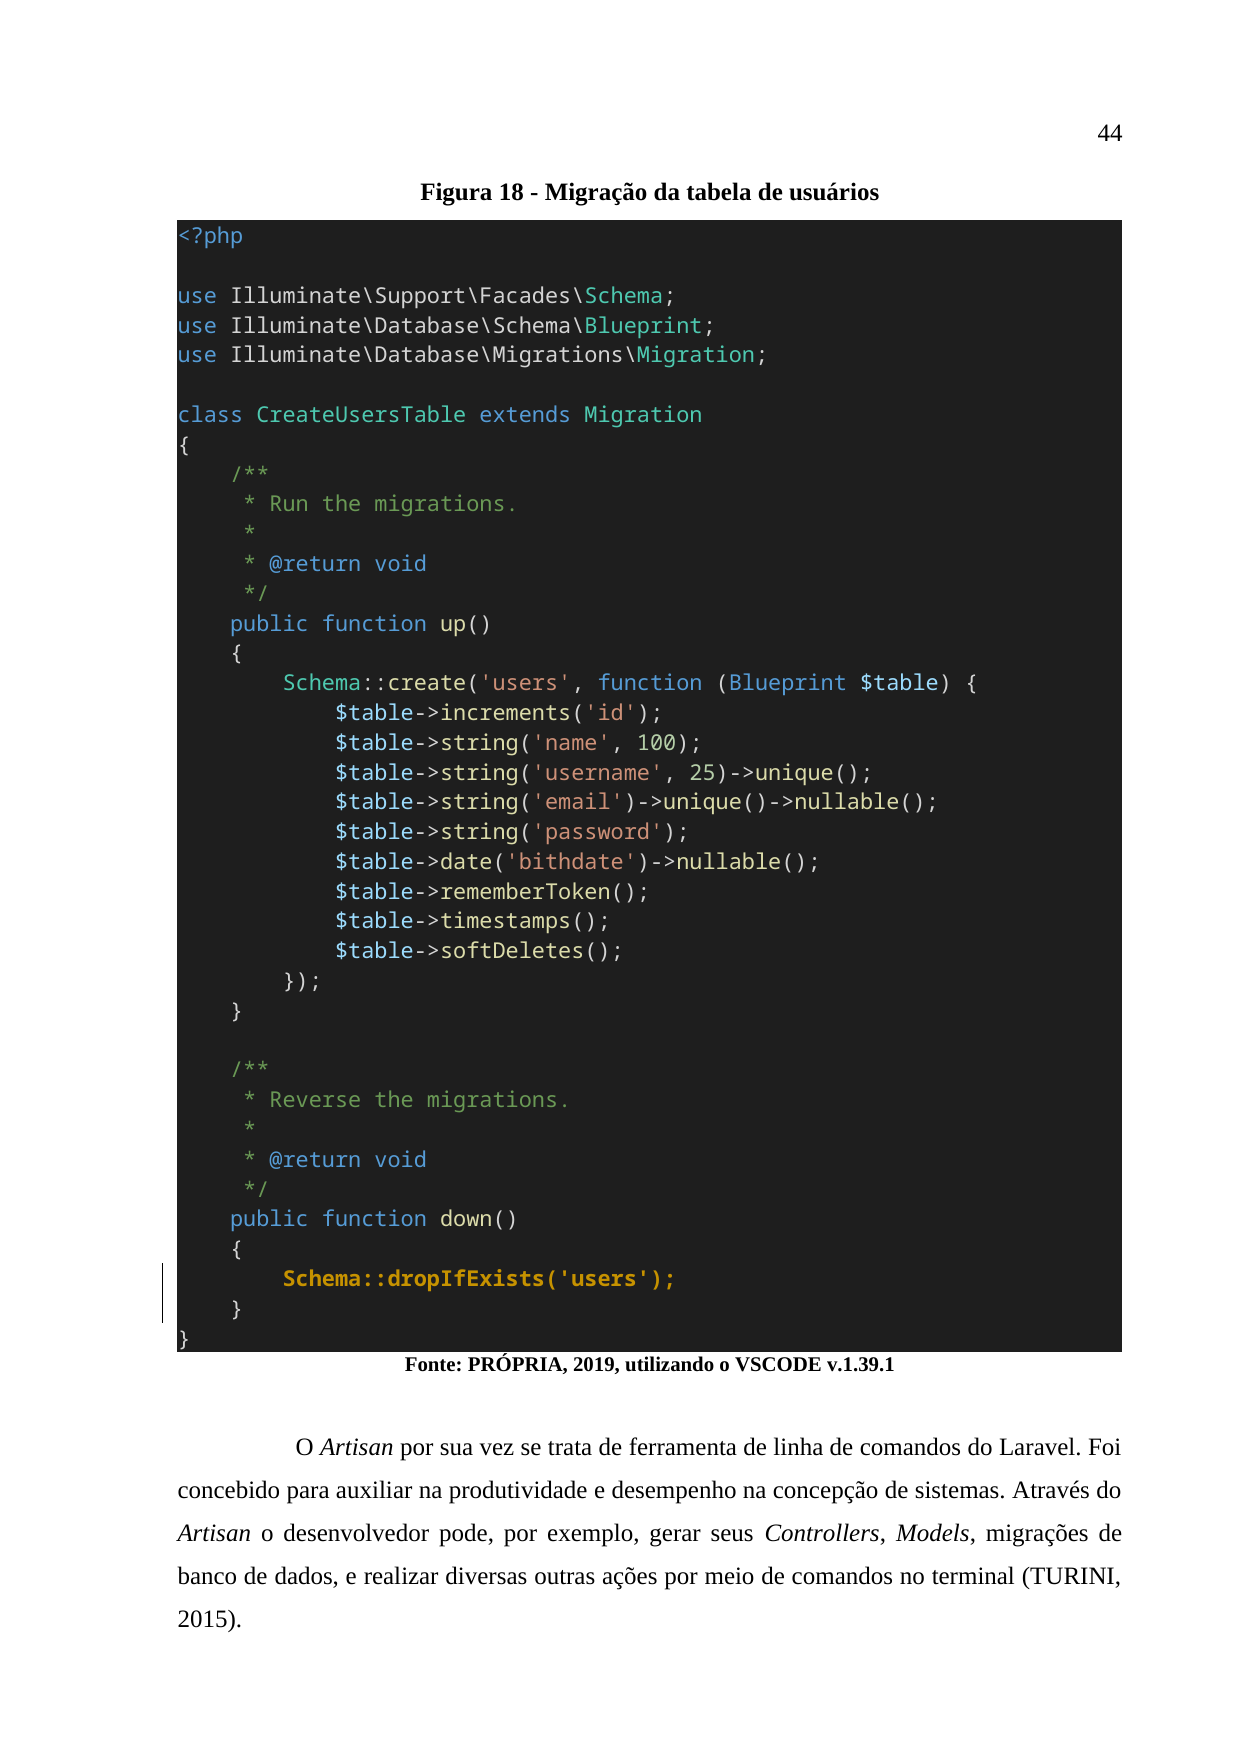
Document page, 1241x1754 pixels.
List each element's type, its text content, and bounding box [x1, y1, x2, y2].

text * @return void [177, 1144, 1122, 1174]
text Schema::create('users', function (Blueprint $table) { [177, 667, 1122, 697]
text use Illuminate\Database\Schema\Blueprint; [177, 310, 1122, 339]
text */ [177, 578, 1122, 608]
text $table->timestamps(); [177, 906, 1122, 935]
text $table->softDeletes(); [177, 935, 1122, 965]
text /** [177, 459, 1122, 488]
text * @return void [177, 548, 1122, 578]
text * [177, 518, 1122, 548]
text $table->string('name', 100); [177, 727, 1122, 757]
text Figura 18 - Migração da tabela de usuários [177, 177, 1122, 206]
text }); [177, 965, 1122, 995]
text * Run the migrations. [177, 488, 1122, 518]
text */ [177, 1174, 1122, 1203]
text $table->rememberToken(); [177, 876, 1122, 906]
text use Illuminate\Support\Facades\Schema; [177, 280, 1122, 310]
text $table->date('bithdate')->nullable(); [177, 846, 1122, 876]
text /** [177, 1054, 1122, 1084]
text { [177, 1233, 1122, 1263]
text } [177, 1323, 1122, 1352]
text use Illuminate\Database\Migrations\Migration; [177, 339, 1122, 369]
text $table->string('username', 25)->unique(); [177, 757, 1122, 786]
text $table->string('password'); [177, 816, 1122, 846]
text } [177, 995, 1122, 1025]
text class CreateUsersTable extends Migration [177, 399, 1122, 429]
text public function up() [177, 608, 1122, 637]
text O Artisan por sua vez se trata de ferramenta de linha de comandos do Laravel. Foi concebido para auxiliar na produtividade e desempenho na concepção de sistemas. Através do Artisan o desenvolvedor pode, por exemplo, gerar seus Controllers, Models, migrações de banco de dados, e realizar diversas outras ações por meio de comandos no terminal (TURINI, 2015). [177, 1432, 1122, 1633]
text } [177, 1293, 1122, 1323]
text * [177, 1114, 1122, 1144]
text { [177, 429, 1122, 459]
text Schema::dropIfExists('users'); [177, 1263, 1122, 1293]
text public function down() [177, 1203, 1122, 1233]
text <?php [177, 220, 1122, 250]
text $table->increments('id'); [177, 697, 1122, 727]
text Fonte: PRÓPRIA, 2019, utilizando o VSCODE v.1.39.1 [177, 1352, 1122, 1376]
text * Reverse the migrations. [177, 1084, 1122, 1114]
text { [177, 637, 1122, 667]
text $table->string('email')->unique()->nullable(); [177, 786, 1122, 816]
